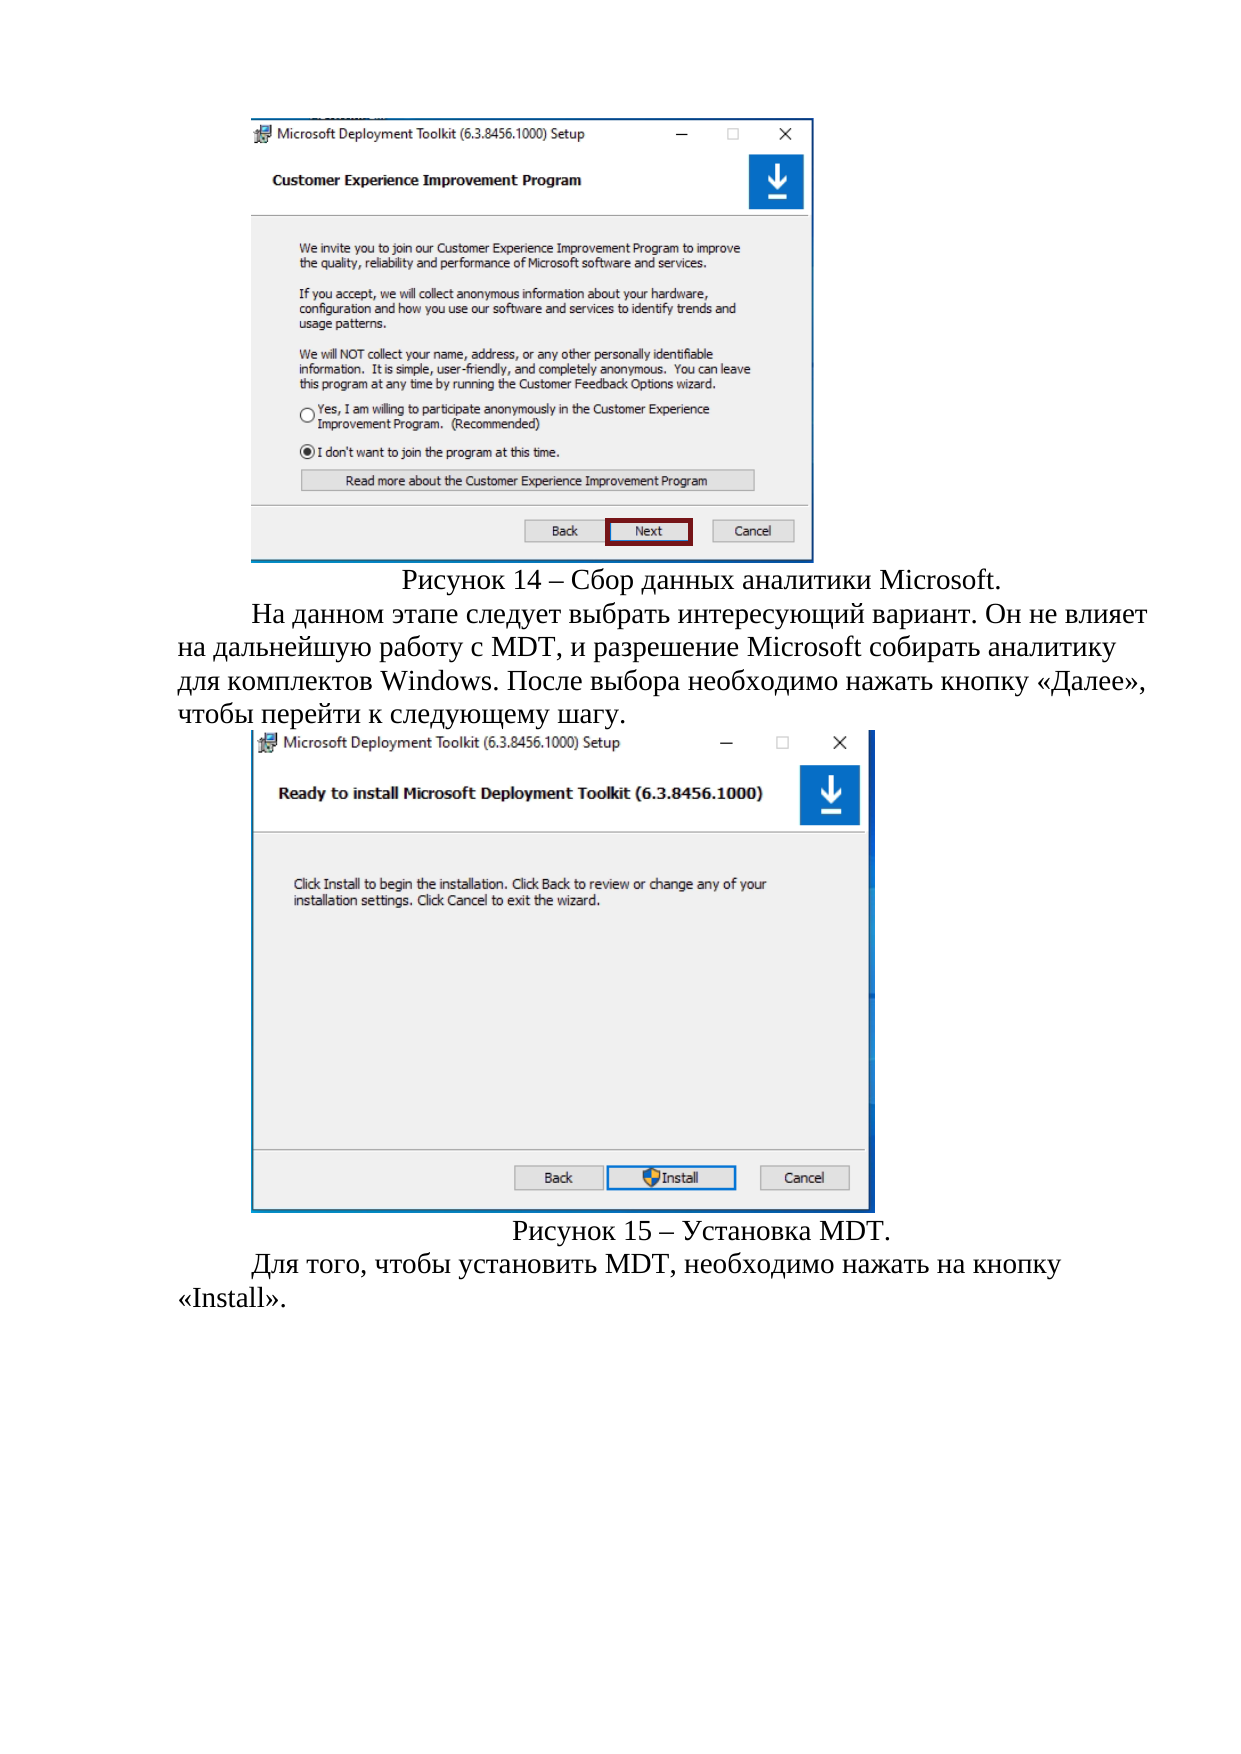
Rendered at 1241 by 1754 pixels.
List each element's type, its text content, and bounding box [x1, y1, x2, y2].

text Рисунок 15 – Установка MDT. [177, 1213, 1152, 1246]
picture [251, 118, 814, 563]
text На данном этапе следует выбрать интересующий вариант. Он не влияет на дальнейшую работу с MDT, и разрешение Microsoft собирать аналитику для комплектов Windows. После выбора необходимо нажать кнопку «Далее», чтобы перейти к следующему шагу. [177, 596, 1152, 730]
text Рисунок 14 – Сбор данных аналитики Microsoft. [177, 562, 1152, 596]
picture [253, 730, 875, 1213]
text Для того, чтобы установить MDT, необходимо нажать на кнопку «Install». [177, 1246, 1152, 1313]
